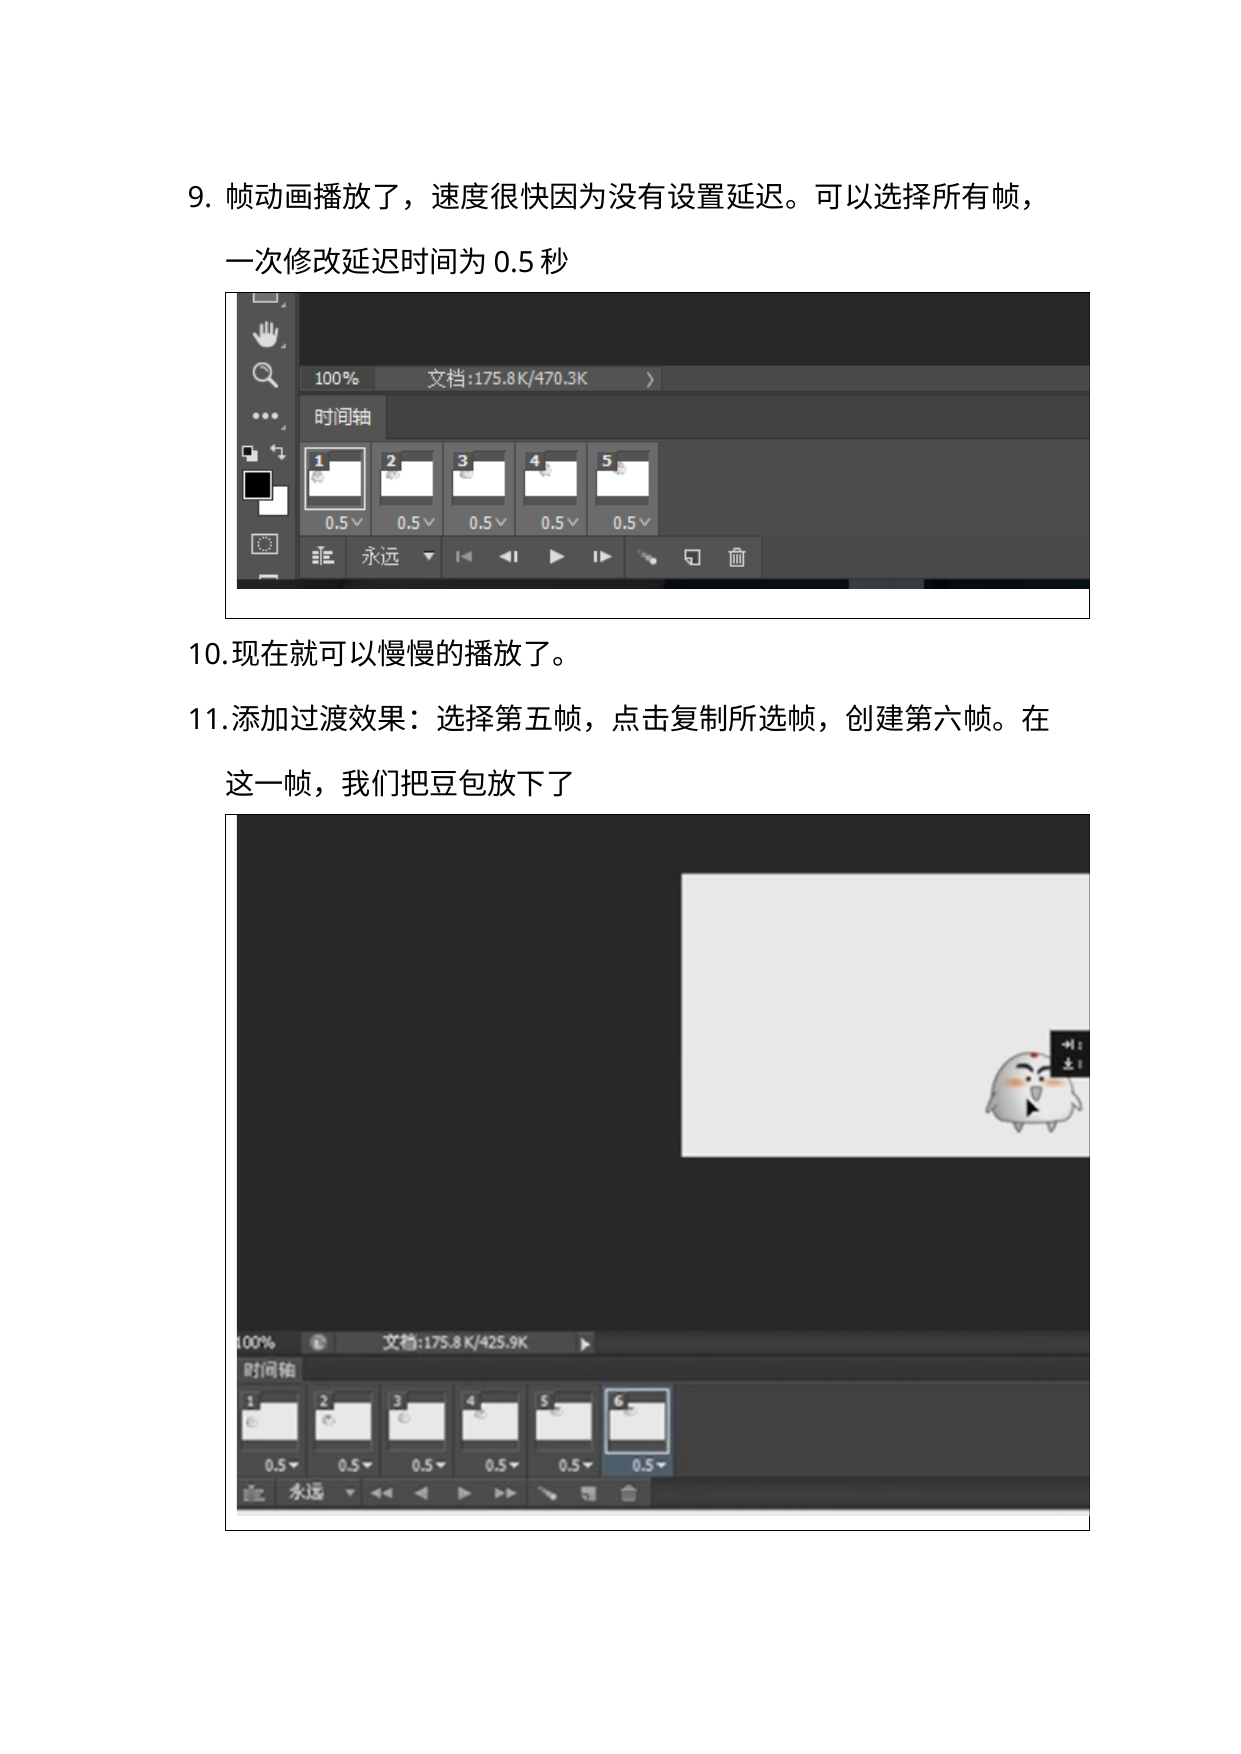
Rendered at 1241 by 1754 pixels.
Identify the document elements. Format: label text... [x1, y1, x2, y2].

table_header [226, 293, 1089, 618]
list 帧动画播放了，速度很快因为没有设置延迟。可以选择所有帧，一次修改延迟时间为0.5秒 [187, 162, 1053, 292]
picture [236, 815, 1090, 1516]
picture [236, 293, 1090, 589]
list 现在就可以慢慢的播放了。 [187, 619, 1053, 684]
table_header [226, 815, 1089, 1530]
list 添加过渡效果：选择第五帧，点击复制所选帧，创建第六帧。在这一帧，我们把豆包放下了 [187, 684, 1053, 814]
